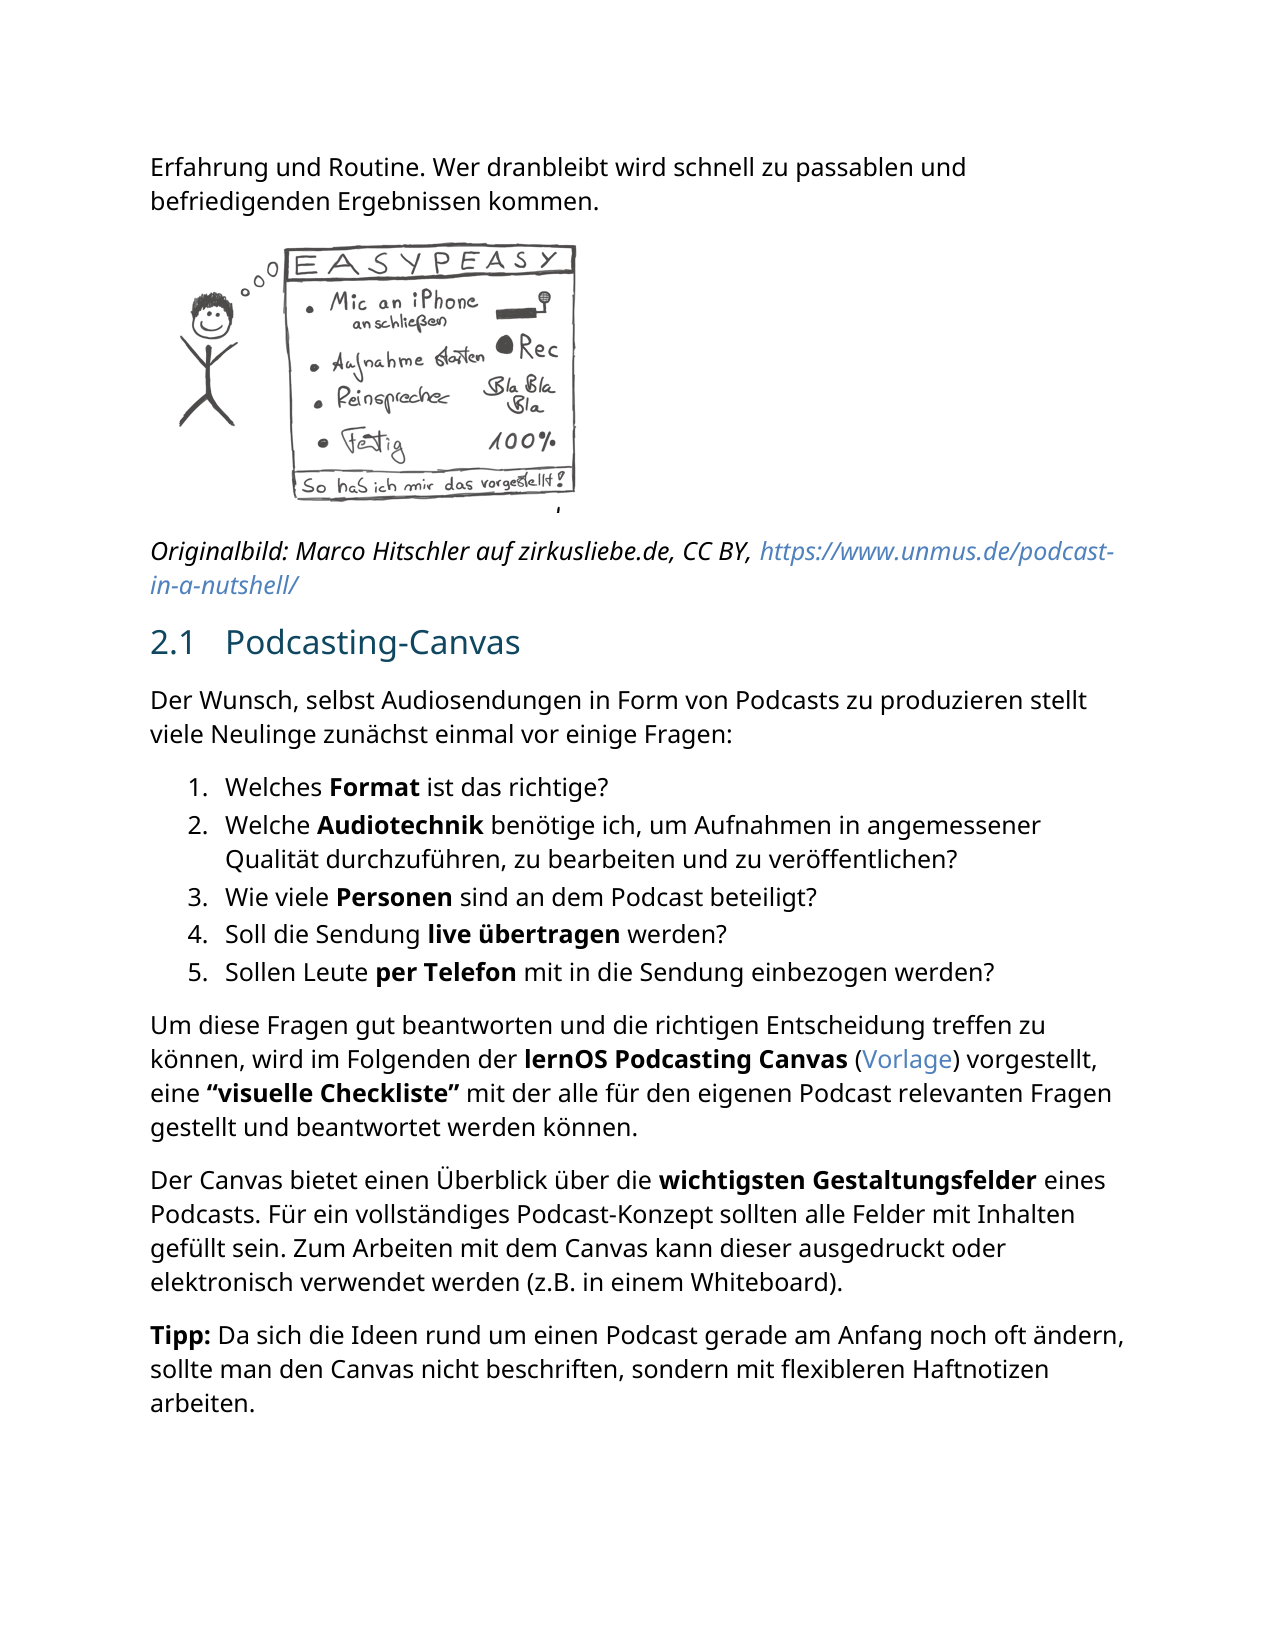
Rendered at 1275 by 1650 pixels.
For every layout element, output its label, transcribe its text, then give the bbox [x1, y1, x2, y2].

text Um diese Fragen gut beantworten und die richtigen Entscheidung treffen zu können, wird im Folgenden der lernOS Podcasting Canvas (Vorlage) vorgestellt, eine “visuelle Checkliste” mit der alle für den eigenen Podcast relevanten Fragen gestellt und beantwortet werden können. [150, 1008, 1125, 1144]
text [150, 150, 1125, 218]
text Der Wunsch, selbst Audiosendungen in Form von Podcasts zu produzieren stellt viele Neulinge zunächst einmal vor einige Fragen: [150, 683, 1125, 751]
text Tipp: Da sich die Ideen rund um einen Podcast gerade am Anfang noch oft ändern, sollte man den Canvas nicht beschriften, sondern mit flexibleren Haftnotizen arbeiten. [150, 1318, 1125, 1420]
text Der Canvas bietet einen Überblick über die wichtigsten Gestaltungsfelder eines Podcasts. Für ein vollständiges Podcast-Konzept sollten alle Felder mit Inhalten gefüllt sein. Zum Arbeiten mit dem Canvas kann dieser ausgedruckt oder elektronisch verwendet werden (z.B. in einem Whiteboard). [150, 1163, 1125, 1299]
list Welches Format ist das richtige? [187, 769, 1125, 803]
picture [168, 236, 586, 513]
list Soll die Sendung live übertragen werden? [187, 917, 1125, 951]
text Originalbild: Marco Hitschler auf zirkusliebe.de, CC BY, https://www.unmus.de/podcast-in-a-nutshell/ [150, 534, 1125, 602]
list Wie viele Personen sind an dem Podcast beteiligt? [187, 879, 1125, 913]
subtitle 2.1 Podcasting-Canvas [150, 618, 1125, 664]
list Welche Audiotechnik benötige ich, um Aufnahmen in angemessener Qualität durchzuführen, zu bearbeiten und zu veröffentlichen? [187, 807, 1125, 875]
list Sollen Leute per Telefon mit in die Sendung einbezogen werden? [187, 955, 1125, 989]
